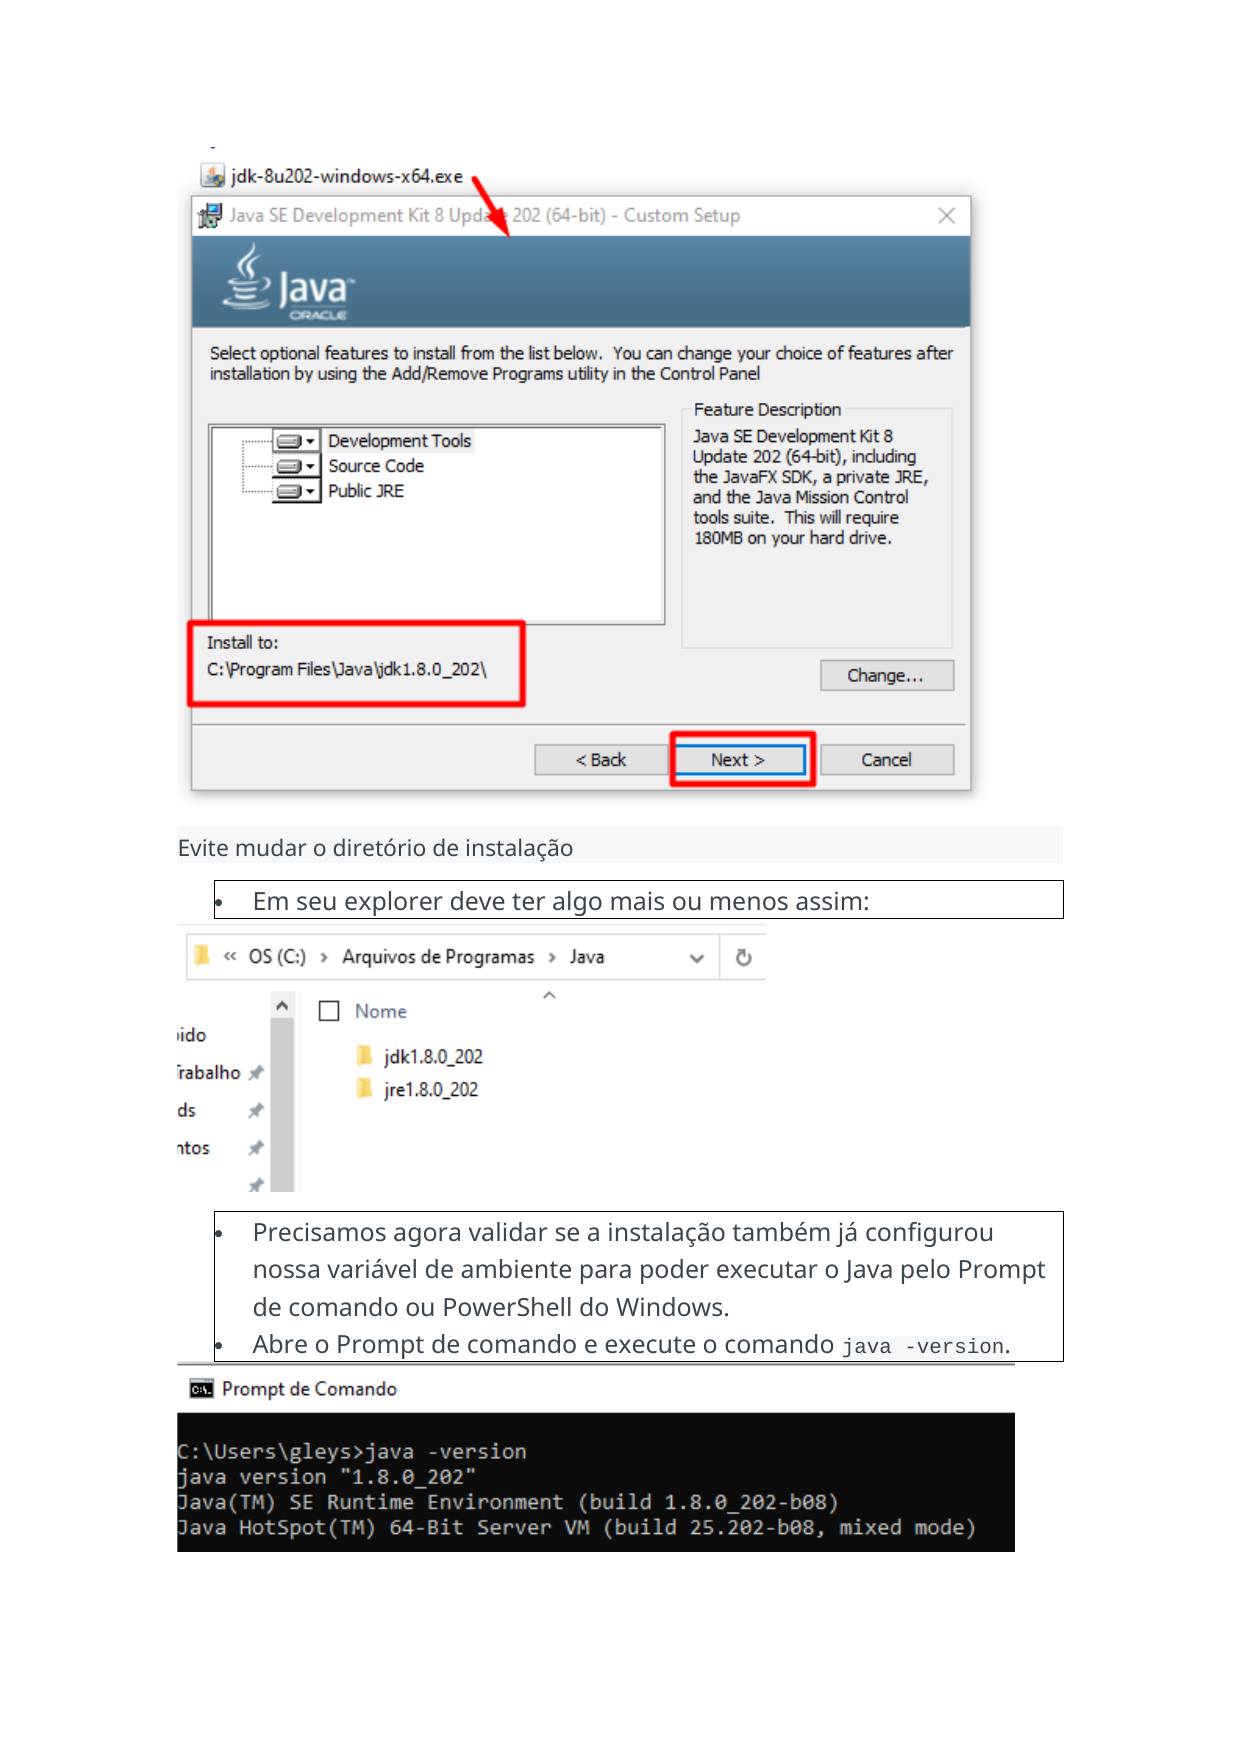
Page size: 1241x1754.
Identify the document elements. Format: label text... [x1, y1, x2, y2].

list Em seu explorer deve ter algo mais ou menos assim: [215, 881, 1063, 918]
list Abre o Prompt de comando e execute o comando java -version. [215, 1317, 1063, 1361]
picture [177, 918, 766, 1192]
picture [177, 147, 1008, 807]
picture [177, 1361, 1015, 1552]
list Precisamos agora validar se a instalação também já configurou nossa variável de ambiente para poder executar o Java pelo Prompt de comando ou PowerShell do Windows. [215, 1212, 1063, 1317]
text Evite mudar o diretório de instalação [177, 826, 1063, 863]
